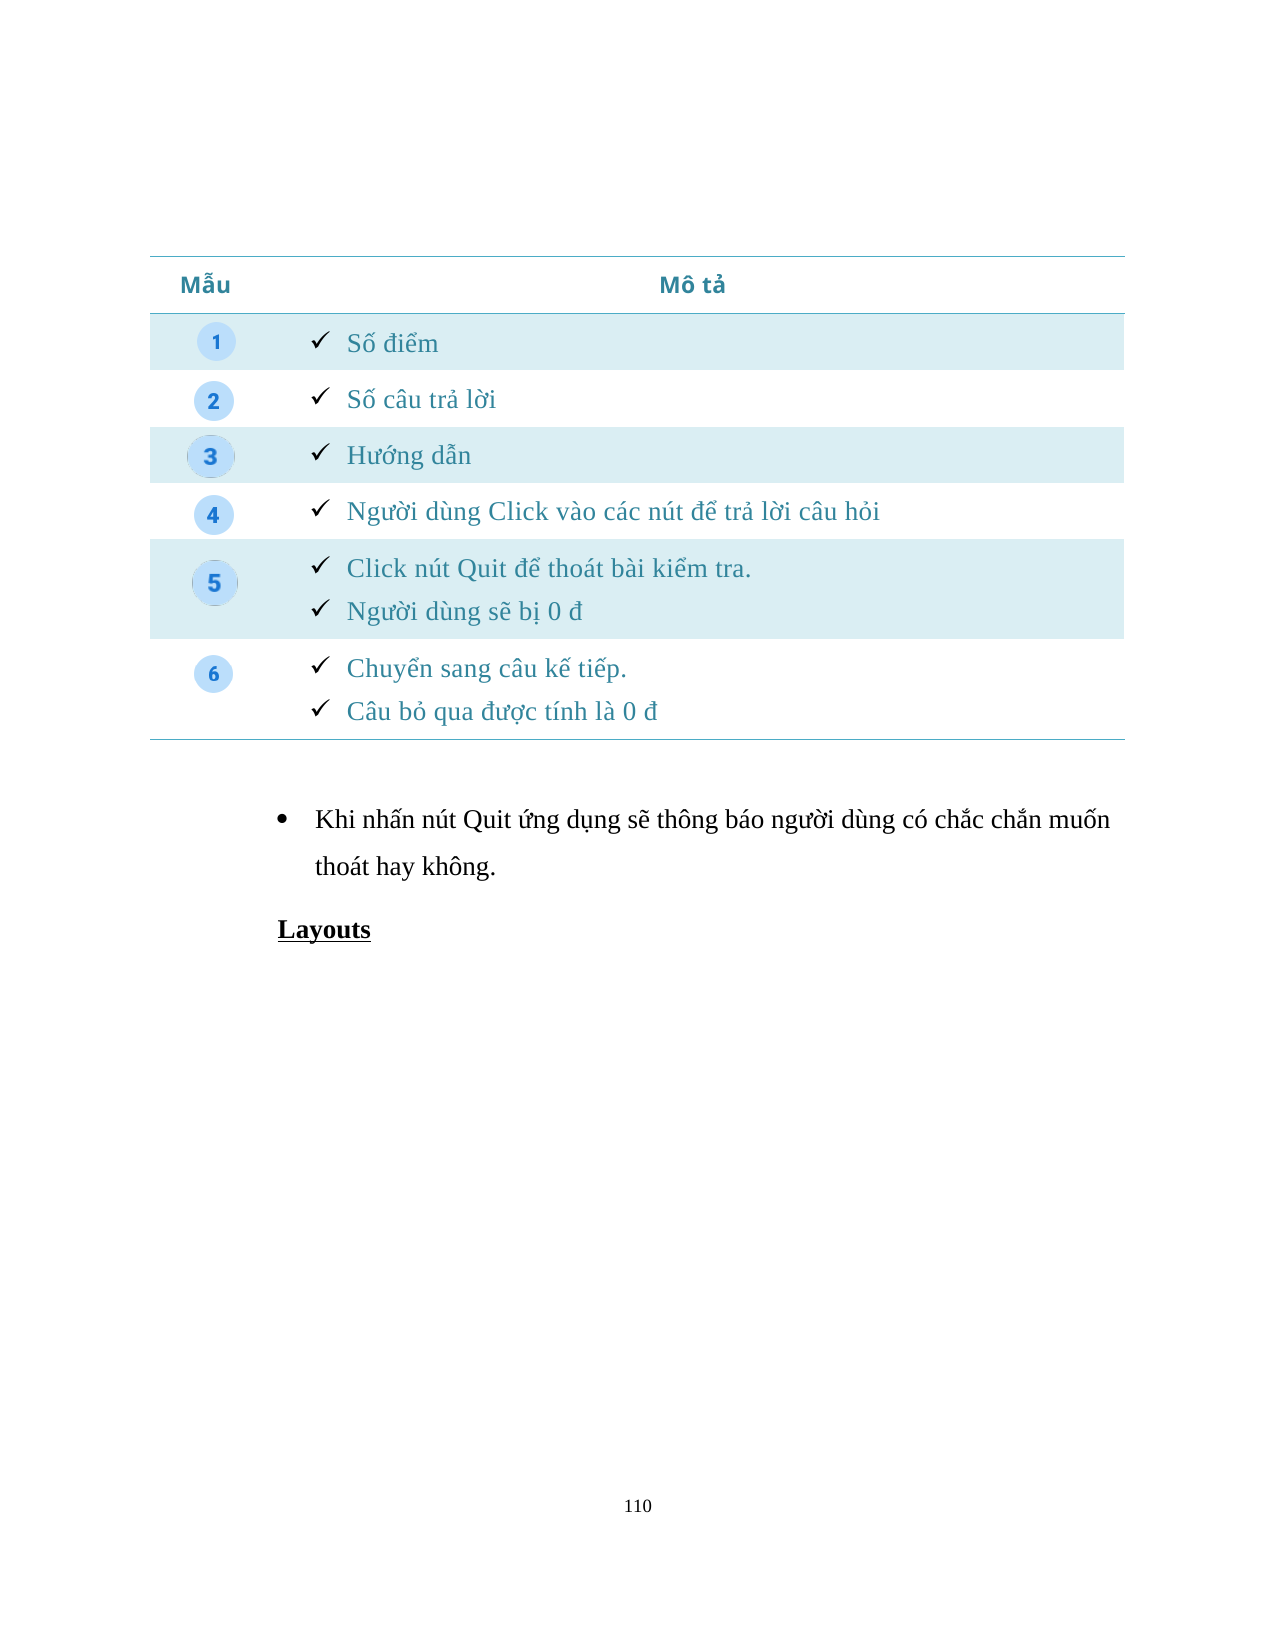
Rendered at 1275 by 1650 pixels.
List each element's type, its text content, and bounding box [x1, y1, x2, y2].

table_cell Số câu trả lời [260, 370, 1124, 427]
table_cell Số điểm [260, 314, 1124, 370]
picture [188, 556, 242, 610]
picture [190, 377, 238, 425]
table_cell [150, 539, 260, 639]
table_cell [150, 483, 260, 539]
table_cell Click nút Quit để thoát bài kiểm tra. Người dùng sẽ bị 0 đ [260, 539, 1124, 639]
text Layouts [277, 914, 1125, 945]
table_cell Chuyển sang câu kế tiếp. Câu bỏ qua được tính là 0 đ [260, 639, 1124, 739]
picture [191, 491, 238, 538]
picture [193, 318, 239, 364]
table_cell Hướng dẫn [260, 427, 1124, 483]
picture [183, 431, 239, 482]
table_cell Người dùng Click vào các nút để trả lời câu hỏi [260, 483, 1124, 539]
table_cell [150, 314, 260, 370]
table_cell [150, 370, 260, 427]
table_header Mẫu [150, 257, 260, 313]
table_cell [150, 639, 260, 739]
table_cell [150, 427, 260, 483]
picture [190, 651, 236, 696]
list Khi nhấn nút Quit ứng dụng sẽ thông báo người dùng có chắc chắn muốn thoát hay không. [277, 803, 1125, 881]
table_header Mô tả [260, 257, 1124, 313]
